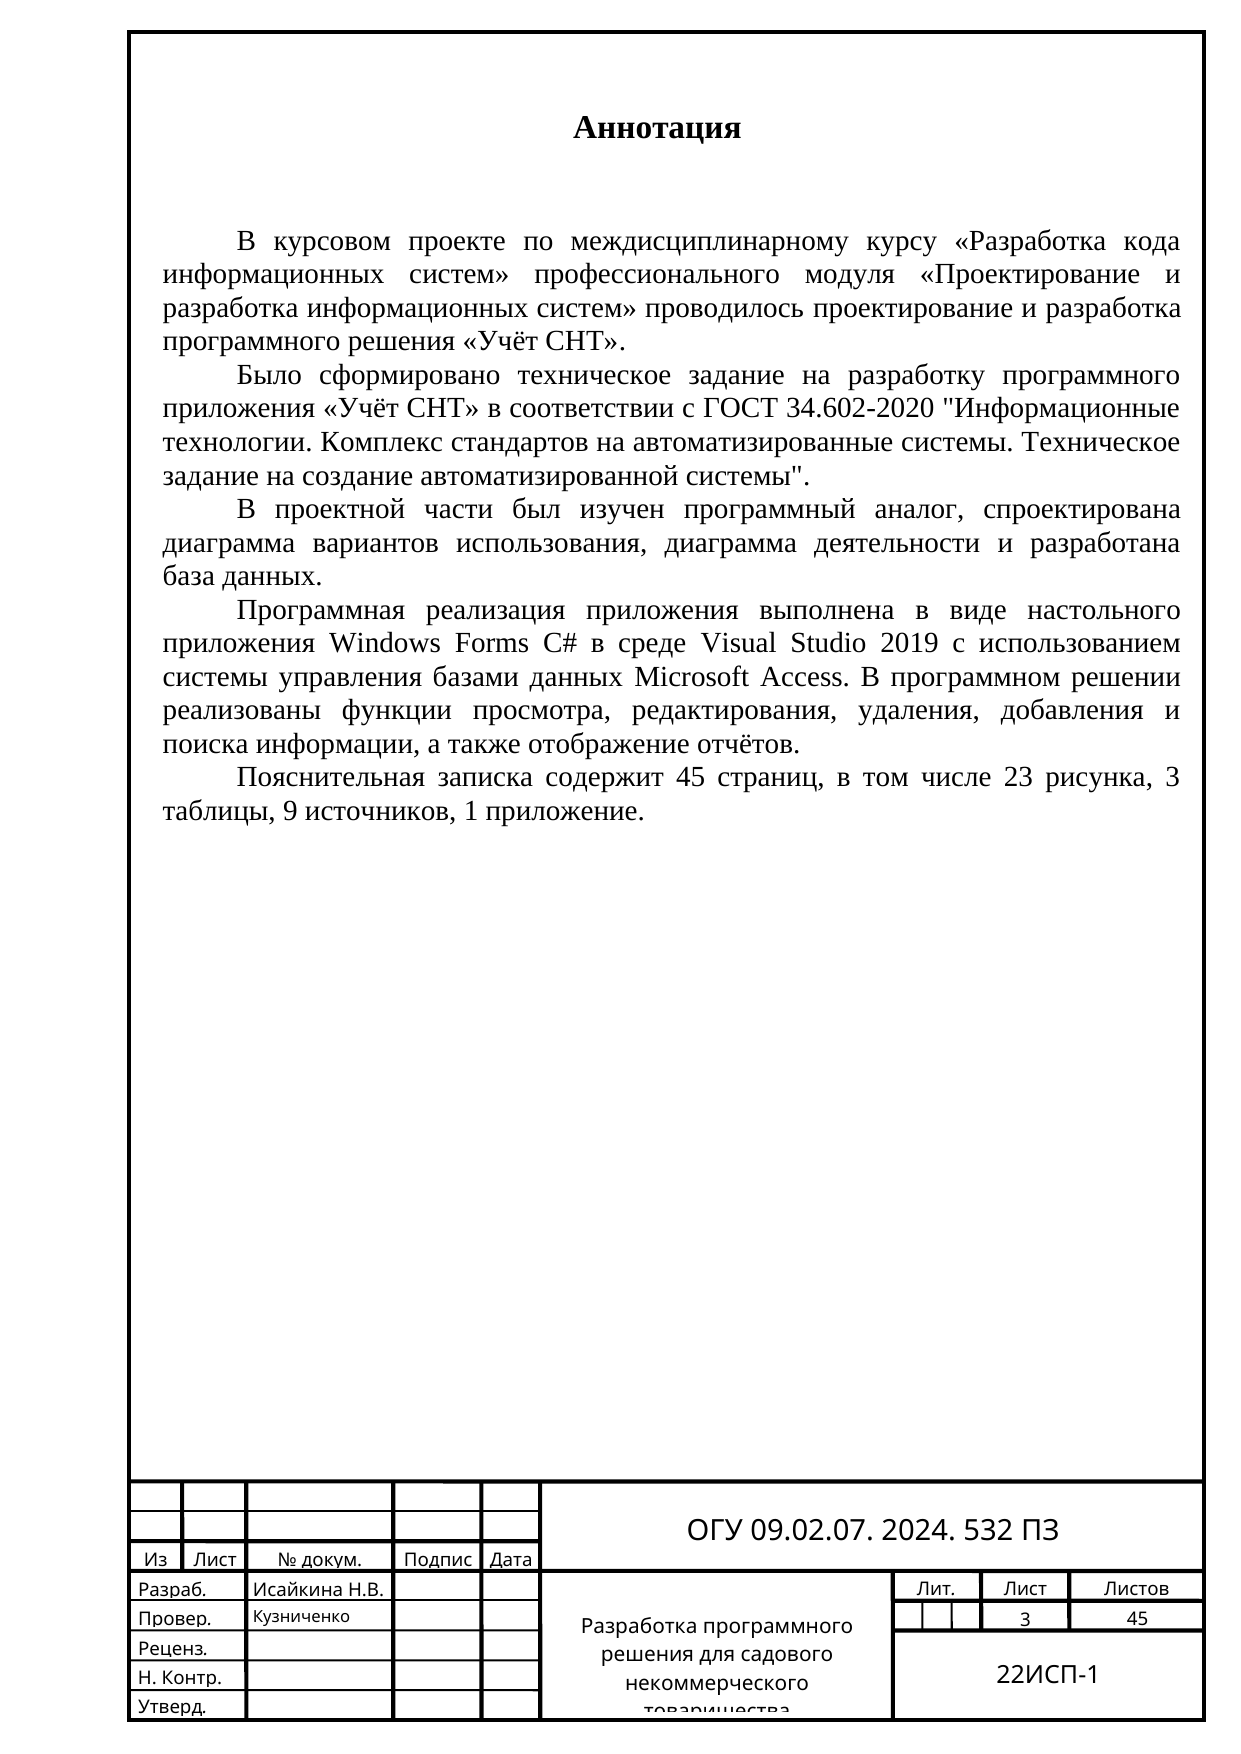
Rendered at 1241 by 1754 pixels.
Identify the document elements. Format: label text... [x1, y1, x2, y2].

text В курсовом проекте по междисциплинарному курсу «Разработка кода информационных систем» профессионального модуля «Проектирование и разработка информационных систем» проводилось проектирование и разработка программного решения «Учёт СНТ». [162, 223, 1181, 357]
text Программная реализация приложения выполнена в виде настольного приложения Windows Forms C# в среде Visual Studio 2019 с использованием системы управления базами данных Microsoft Access. В программном решении реализованы функции просмотра, редактирования, удаления, добавления и поиска информации, а также отображение отчётов. [162, 592, 1181, 759]
text Было сформировано техническое задание на разработку программного приложения «Учёт СНТ» в соответствии с ГОСТ 34.602-2020 "Информационные технологии. Комплекс стандартов на автоматизированные системы. Техническое задание на создание автоматизированной системы". [162, 357, 1181, 491]
text Пояснительная записка содержит 45 страниц, в том числе 23 рисунка, 3 таблицы, 9 источников, 1 приложение. [162, 759, 1181, 827]
text В проектной части был изучен программный аналог, спроектирована диаграмма вариантов использования, диаграмма деятельности и разработана база данных. [162, 491, 1181, 592]
text Аннотация [133, 108, 1181, 146]
